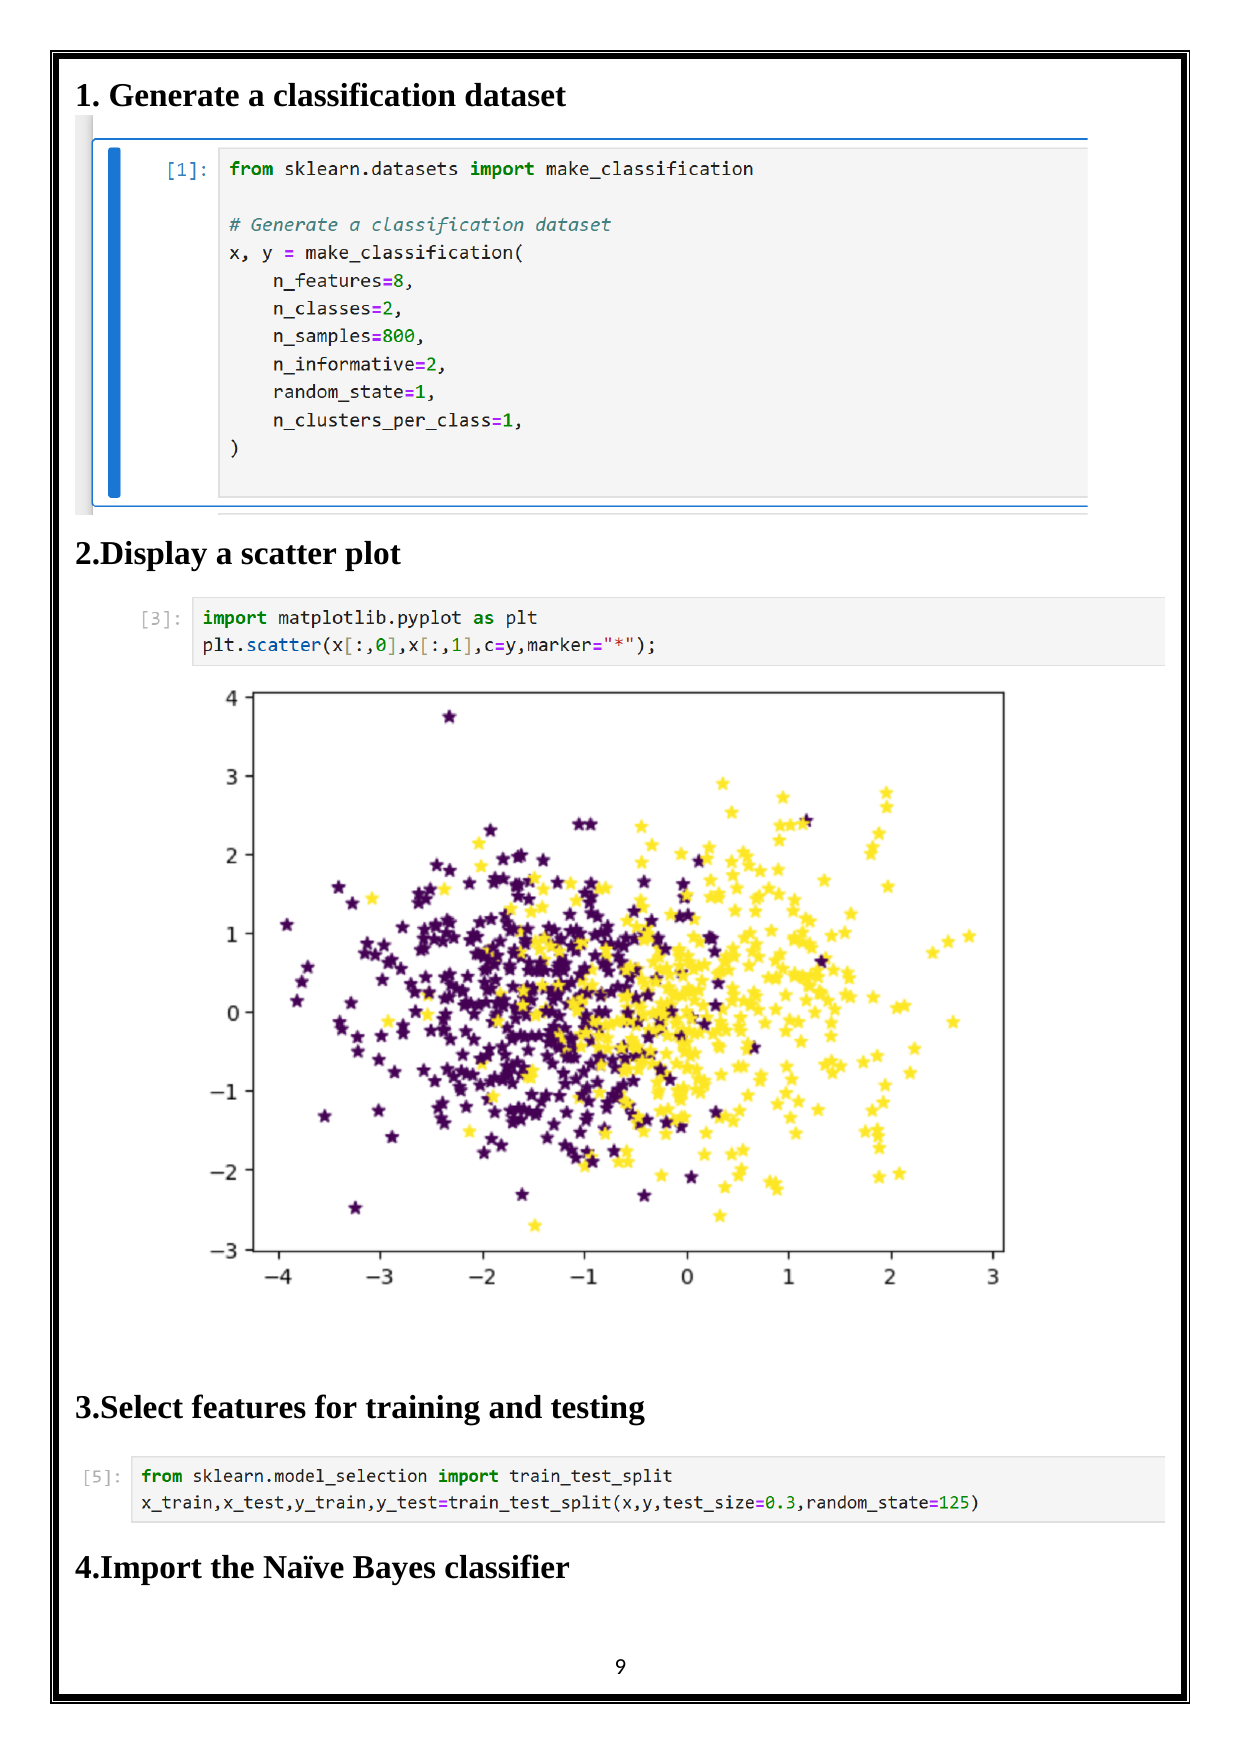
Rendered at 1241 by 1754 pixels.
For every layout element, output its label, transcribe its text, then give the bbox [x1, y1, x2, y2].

text 2.Display a scatter plot [75, 533, 1165, 572]
text 4.Import the Naïve Bayes classifier [75, 1548, 1165, 1586]
text 3.Select features for training and testing [75, 1387, 1165, 1425]
picture [75, 591, 1166, 1311]
picture [75, 1445, 1166, 1529]
picture [75, 115, 1088, 515]
